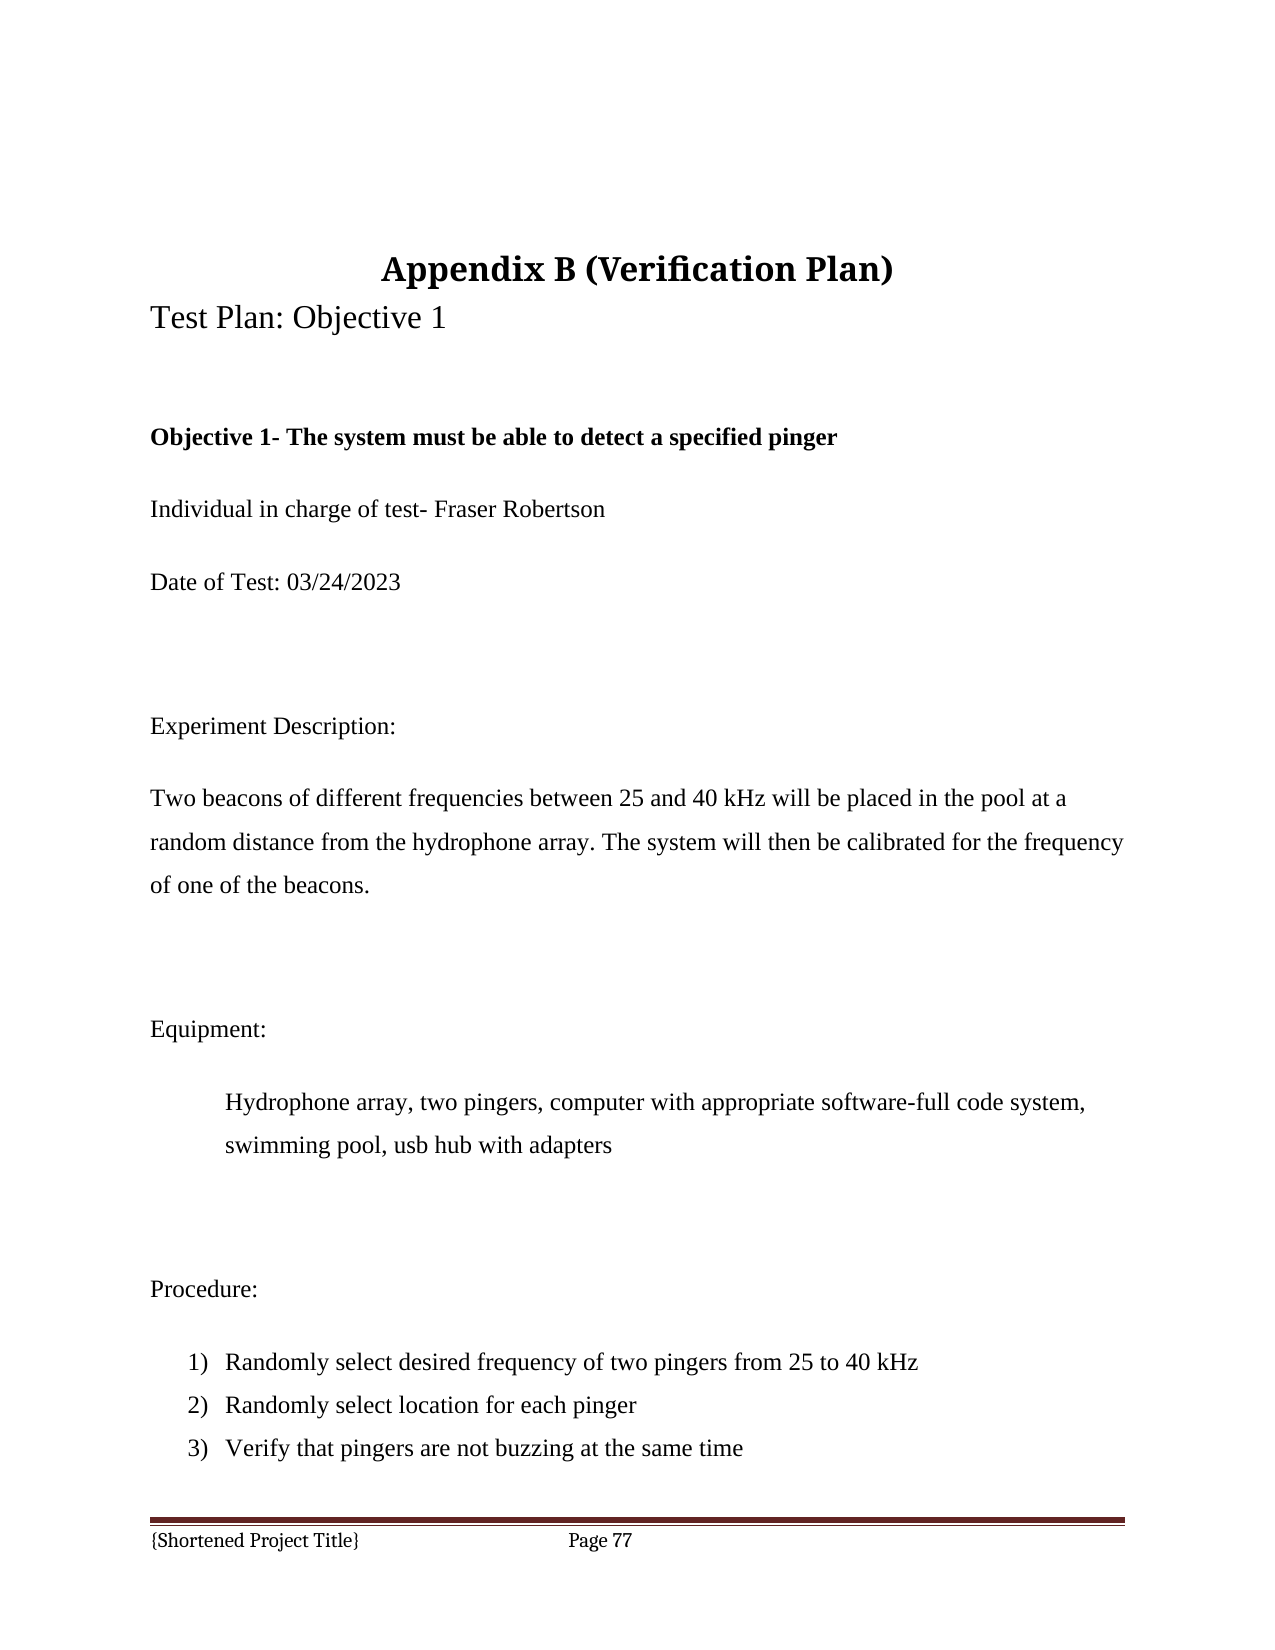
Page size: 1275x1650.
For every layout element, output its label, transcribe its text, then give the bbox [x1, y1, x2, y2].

text Individual in charge of test- Fraser Robertson [150, 494, 1125, 523]
list Verify that pingers are not buzzing at the same time [187, 1433, 1125, 1462]
list Randomly select desired frequency of two pingers from 25 to 40 kHz [187, 1347, 1125, 1375]
text Date of Test: 03/24/2023 [150, 567, 1125, 595]
text Procedure: [150, 1274, 1125, 1303]
text Objective 1- The system must be able to detect a specified pinger [150, 422, 1125, 451]
text Test Plan: Objective 1 [150, 297, 1125, 335]
text Equipment: [150, 1014, 1125, 1043]
text Hydrophone array, two pingers, computer with appropriate software-full code system, swimming pool, usb hub with adapters [150, 1087, 1125, 1158]
list Randomly select location for each pinger [187, 1390, 1125, 1418]
text Experiment Description: [150, 711, 1125, 740]
subtitle Appendix B (Verification Plan) [150, 245, 1125, 291]
text Two beacons of different frequencies between 25 and 40 kHz will be placed in the pool at a random distance from the hydrophone array. The system will then be calibrated for the frequency of one of the beacons. [150, 783, 1125, 898]
